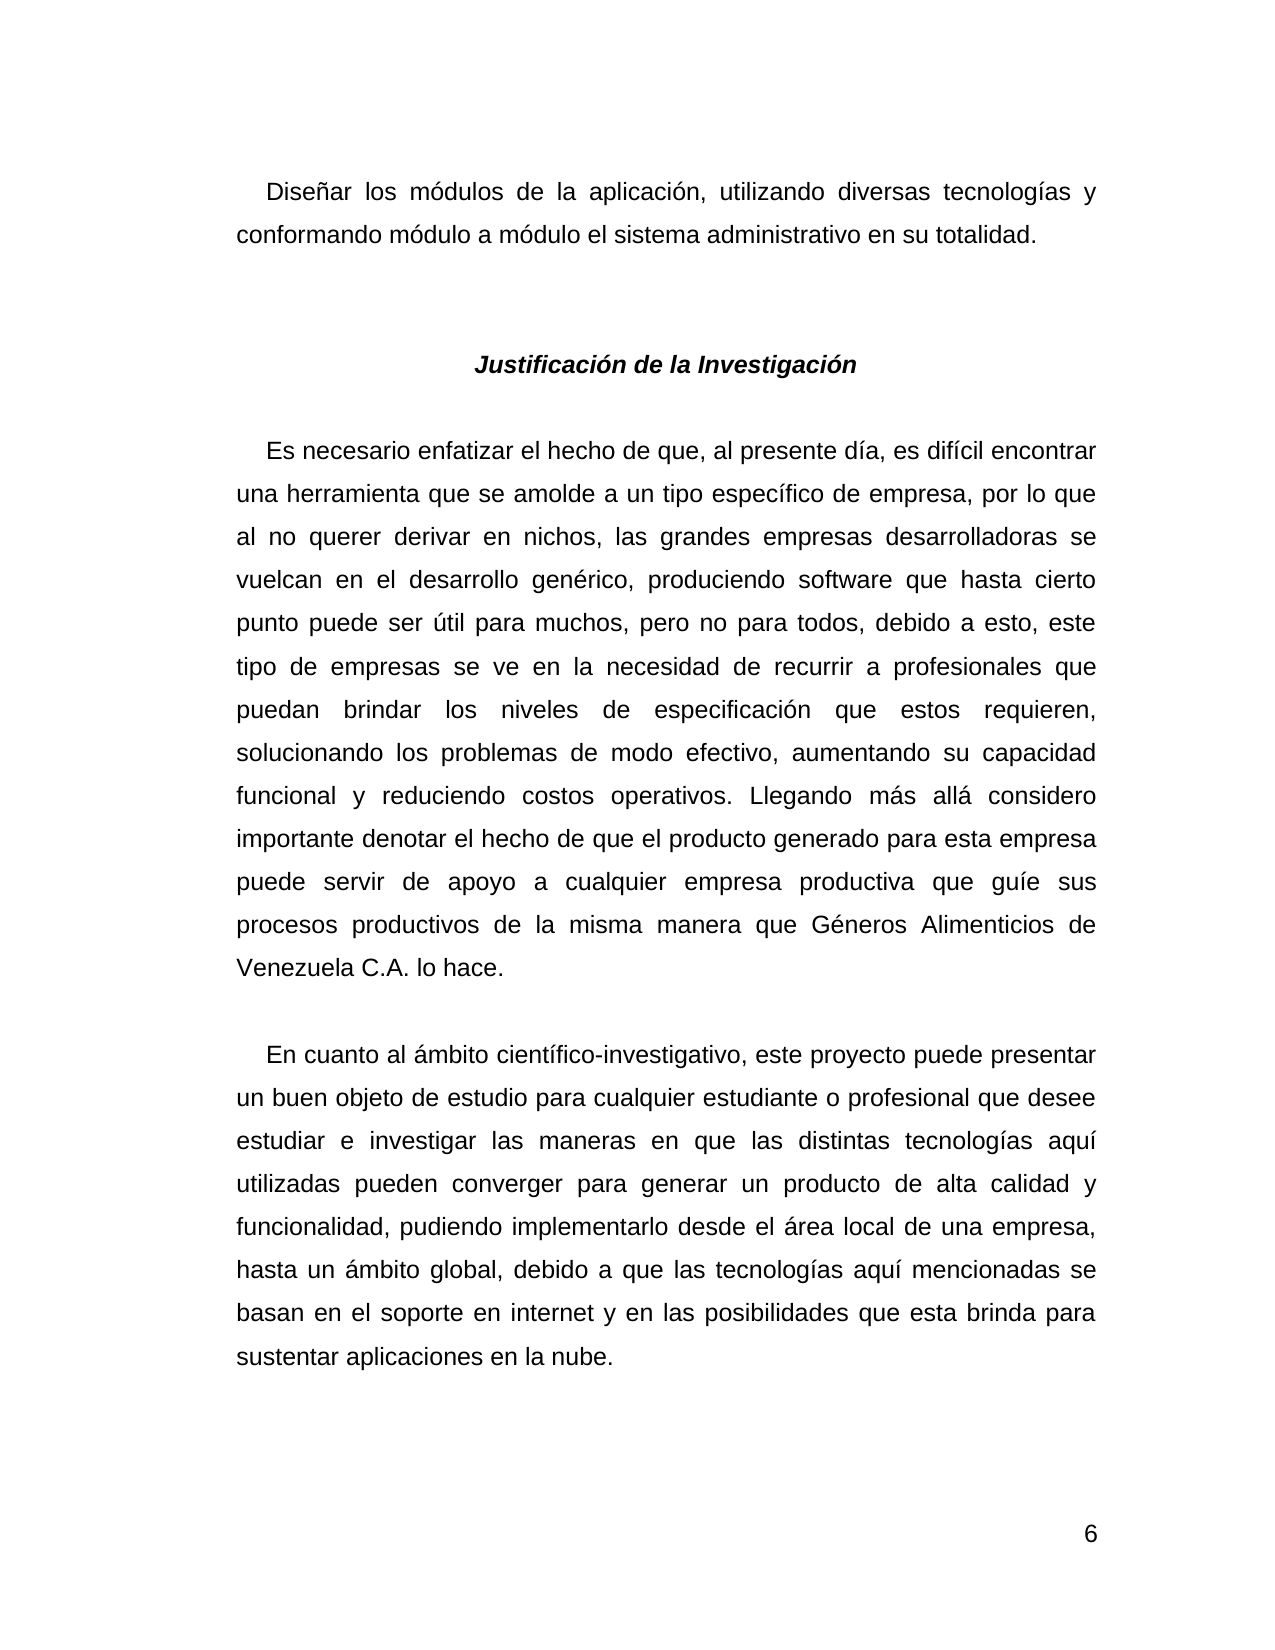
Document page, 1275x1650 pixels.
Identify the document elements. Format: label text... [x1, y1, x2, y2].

text Diseñar los módulos de la aplicación, utilizando diversas tecnologías y conformando módulo a módulo el sistema administrativo en su totalidad. [236, 177, 1098, 249]
text En cuanto al ámbito científico-investigativo, este proyecto puede presentar un buen objeto de estudio para cualquier estudiante o profesional que desee estudiar e investigar las maneras en que las distintas tecnologías aquí utilizadas pueden converger para generar un producto de alta calidad y funcionalidad, pudiendo implementarlo desde el área local de una empresa, hasta un ámbito global, debido a que las tecnologías aquí mencionadas se basan en el soporte en internet y en las posibilidades que esta brinda para sustentar aplicaciones en la nube. [236, 1040, 1098, 1370]
text Es necesario enfatizar el hecho de que, al presente día, es difícil encontrar una herramienta que se amolde a un tipo específico de empresa, por lo que al no querer derivar en nichos, las grandes empresas desarrolladoras se vuelcan en el desarrollo genérico, produciendo software que hasta cierto punto puede ser útil para muchos, pero no para todos, debido a esto, este tipo de empresas se ve en la necesidad de recurrir a profesionales que puedan brindar los niveles de especificación que estos requieren, solucionando los problemas de modo efectivo, aumentando su capacidad funcional y reduciendo costos operativos. Llegando más allá considero importante denotar el hecho de que el producto generado para esta empresa puede servir de apoyo a cualquier empresa productiva que guíe sus procesos productivos de la misma manera que Géneros Alimenticios de Venezuela C.A. lo hace. [236, 436, 1098, 982]
text Justificación de la Investigación [236, 350, 1098, 378]
